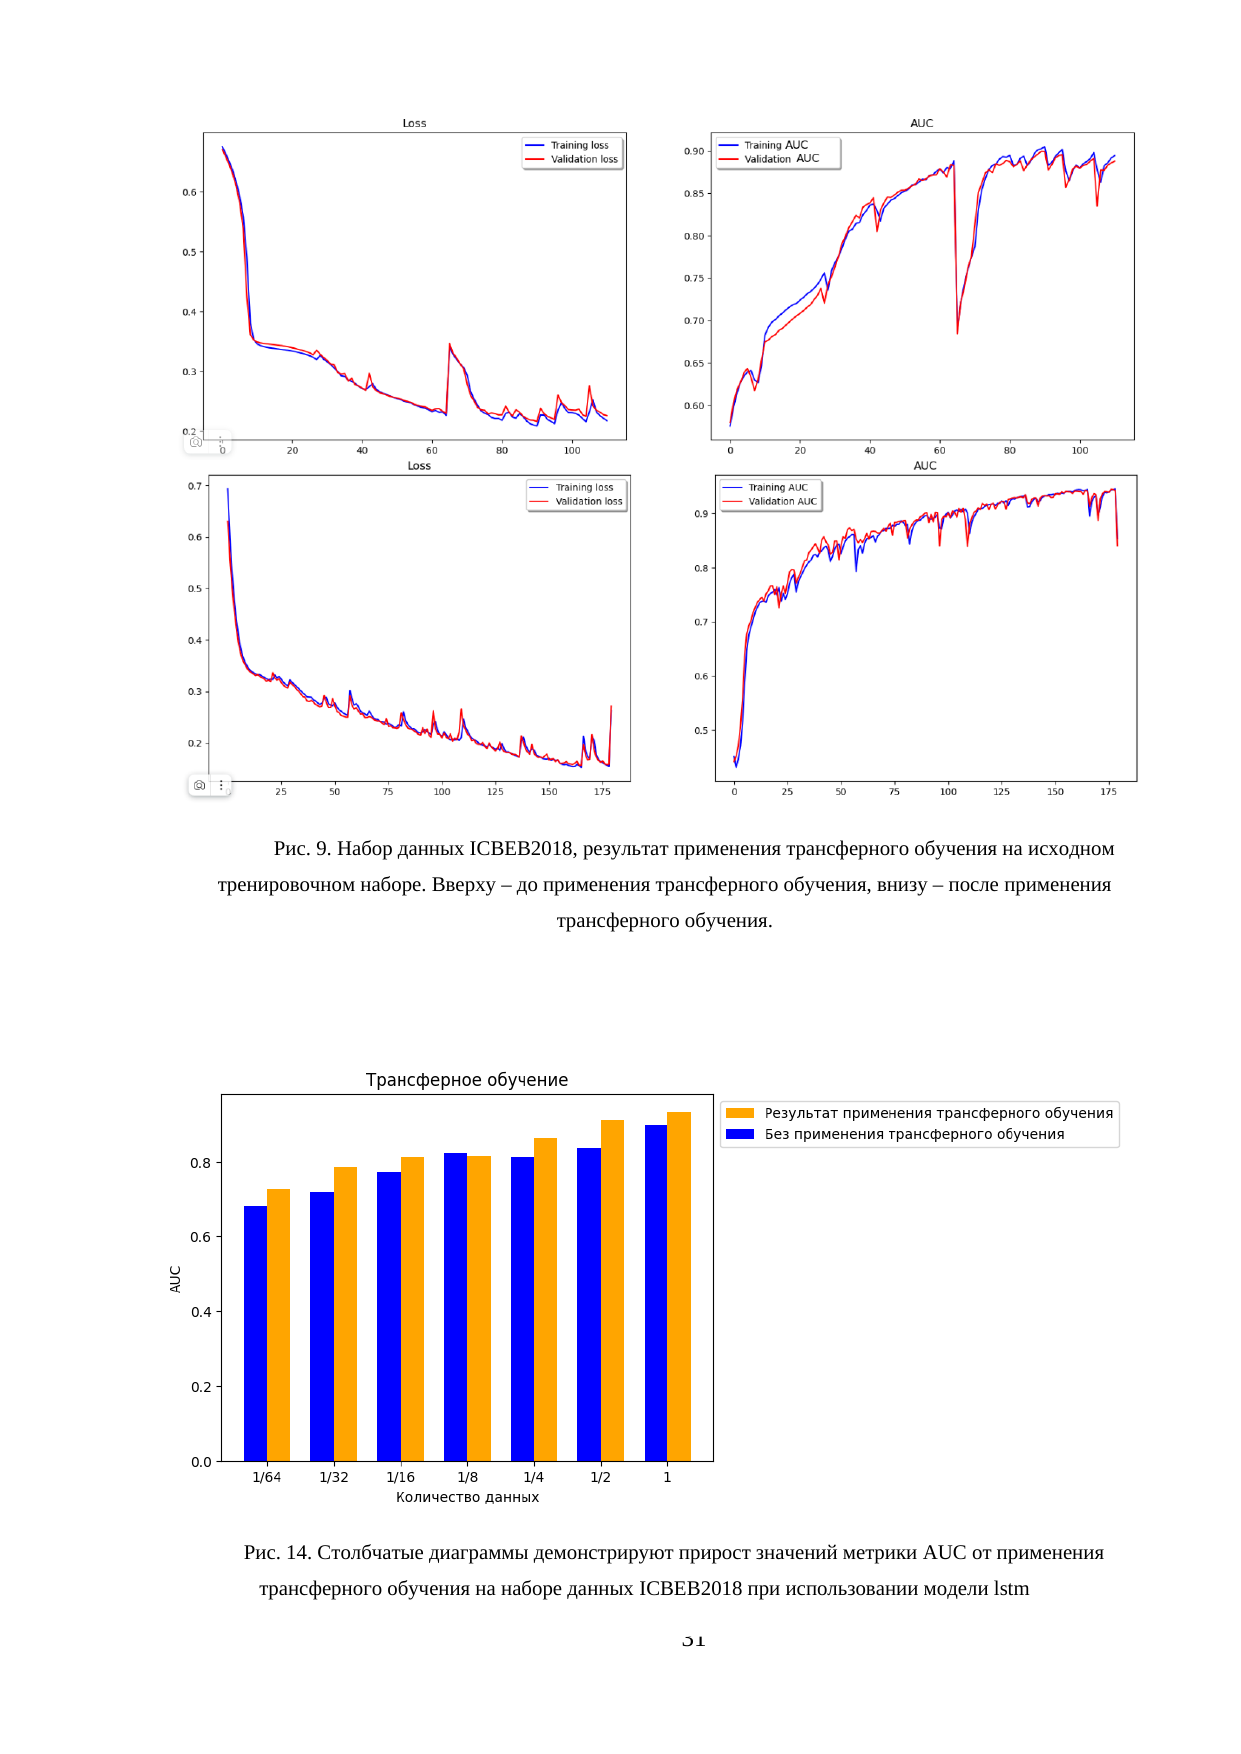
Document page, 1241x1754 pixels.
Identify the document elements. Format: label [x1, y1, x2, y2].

picture [158, 1067, 1133, 1516]
picture [177, 118, 1153, 803]
